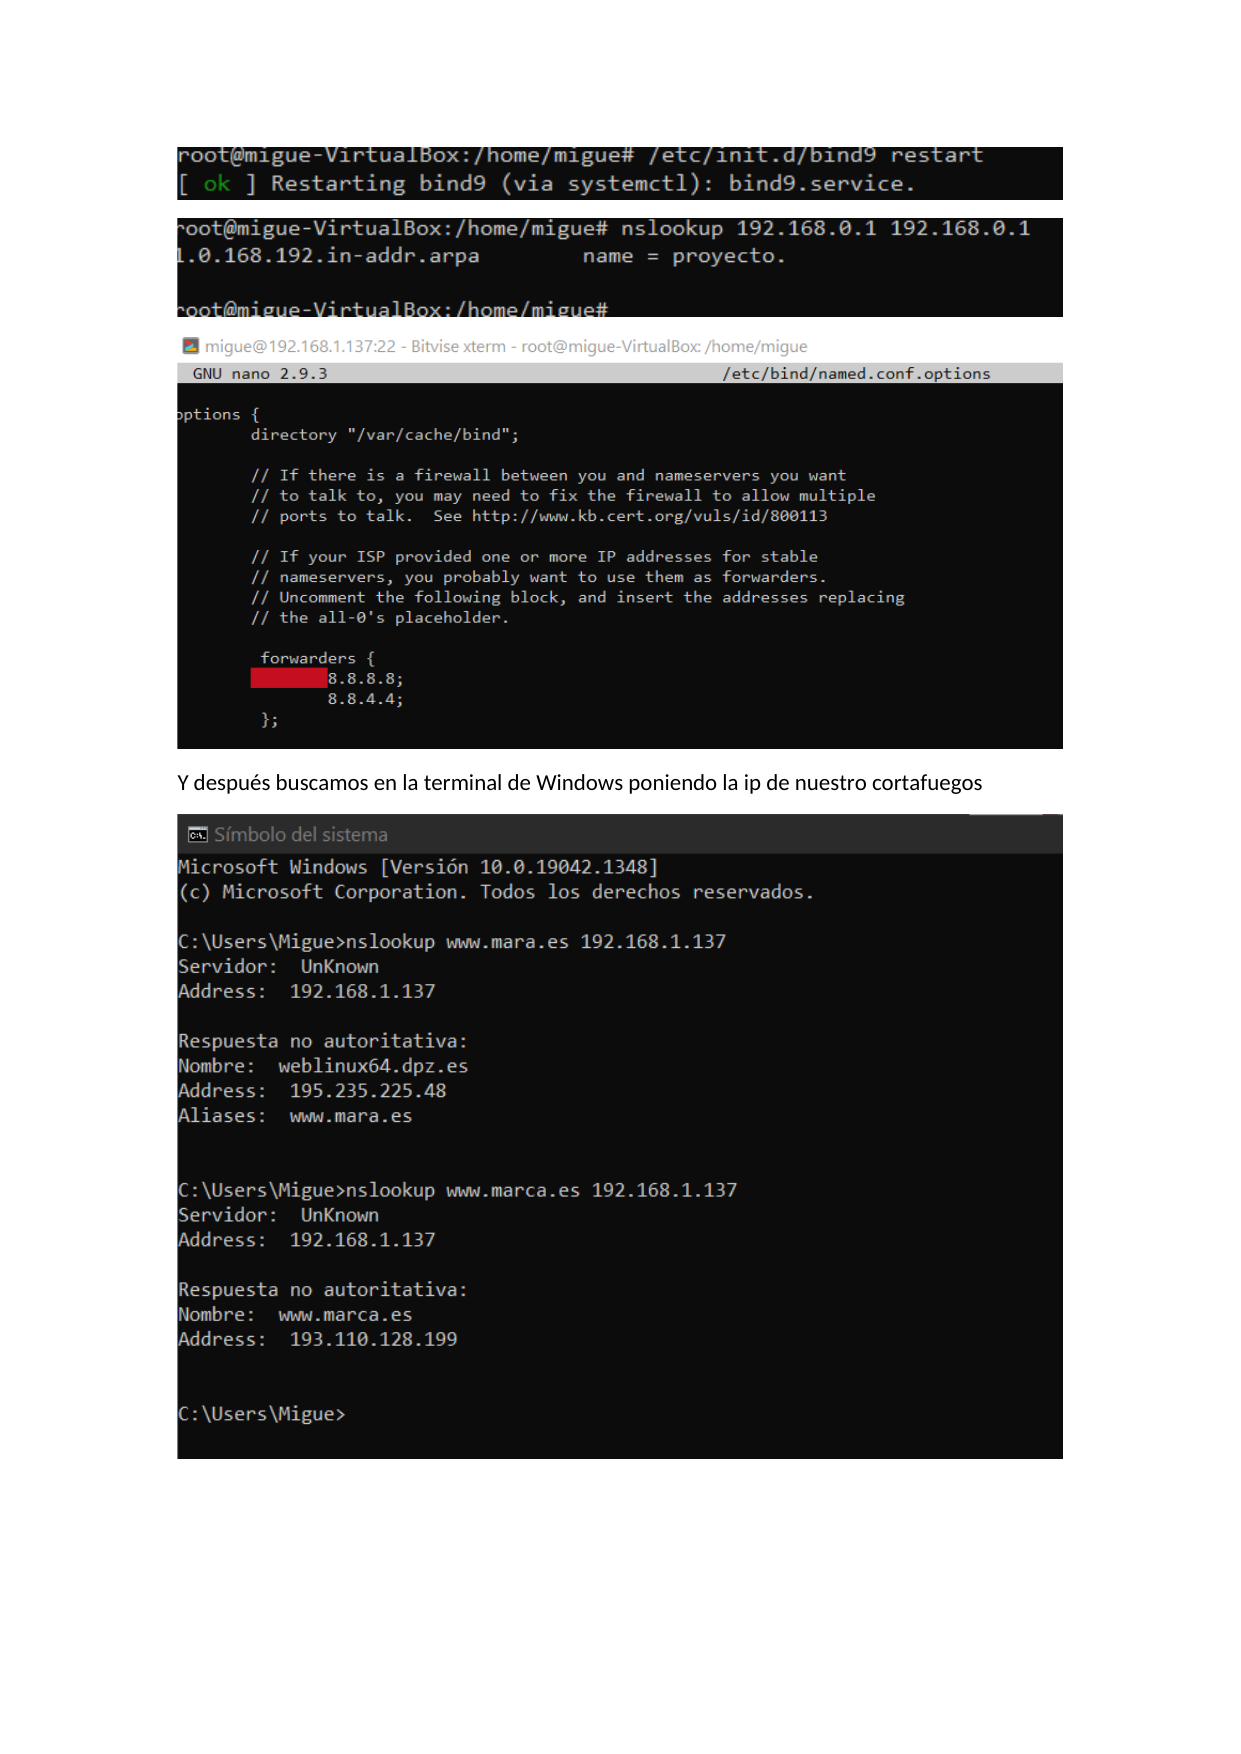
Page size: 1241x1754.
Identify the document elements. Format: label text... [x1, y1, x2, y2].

picture [177, 218, 1063, 317]
picture [177, 335, 1063, 749]
text Y después buscamos en la terminal de Windows poniendo la ip de nuestro cortafuegos [177, 768, 1063, 796]
picture [177, 814, 1063, 1459]
picture [177, 147, 1063, 200]
